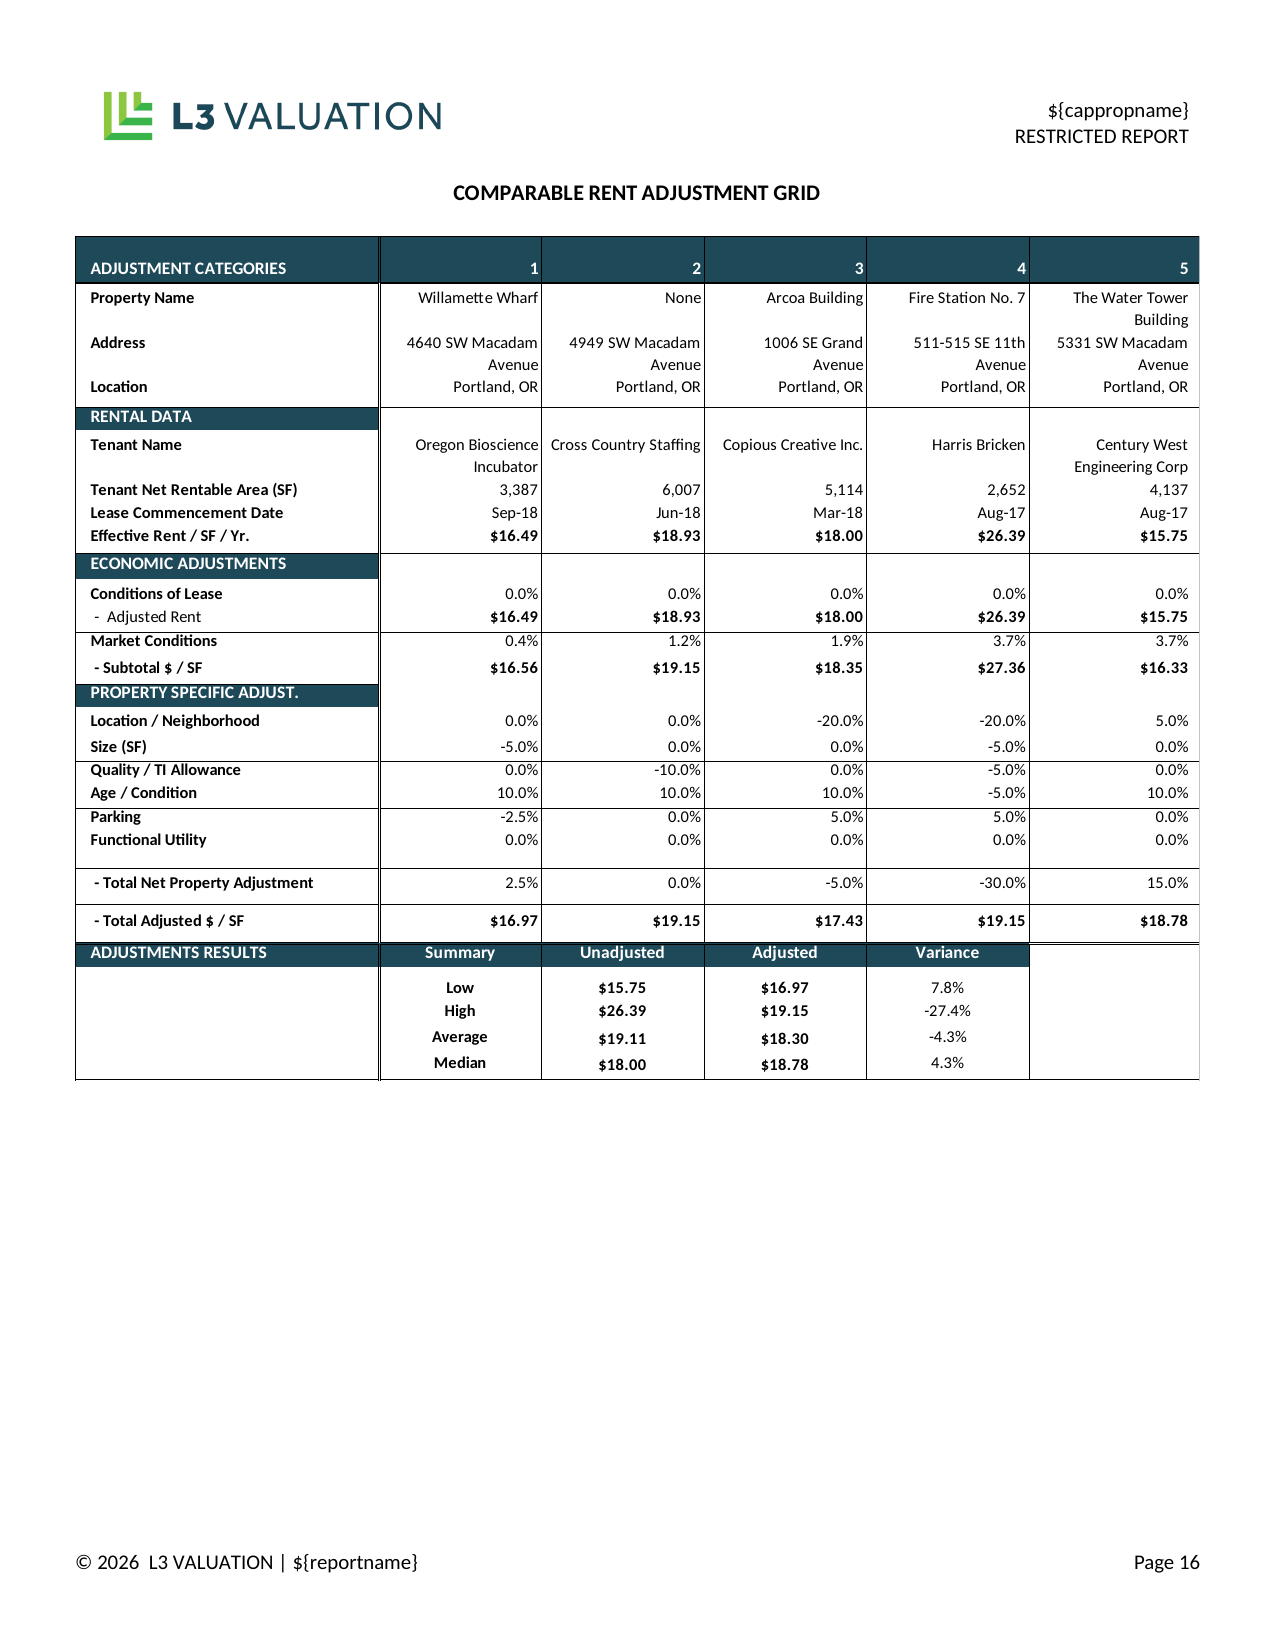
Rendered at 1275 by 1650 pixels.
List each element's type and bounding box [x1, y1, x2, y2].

picture [88, 75, 455, 156]
